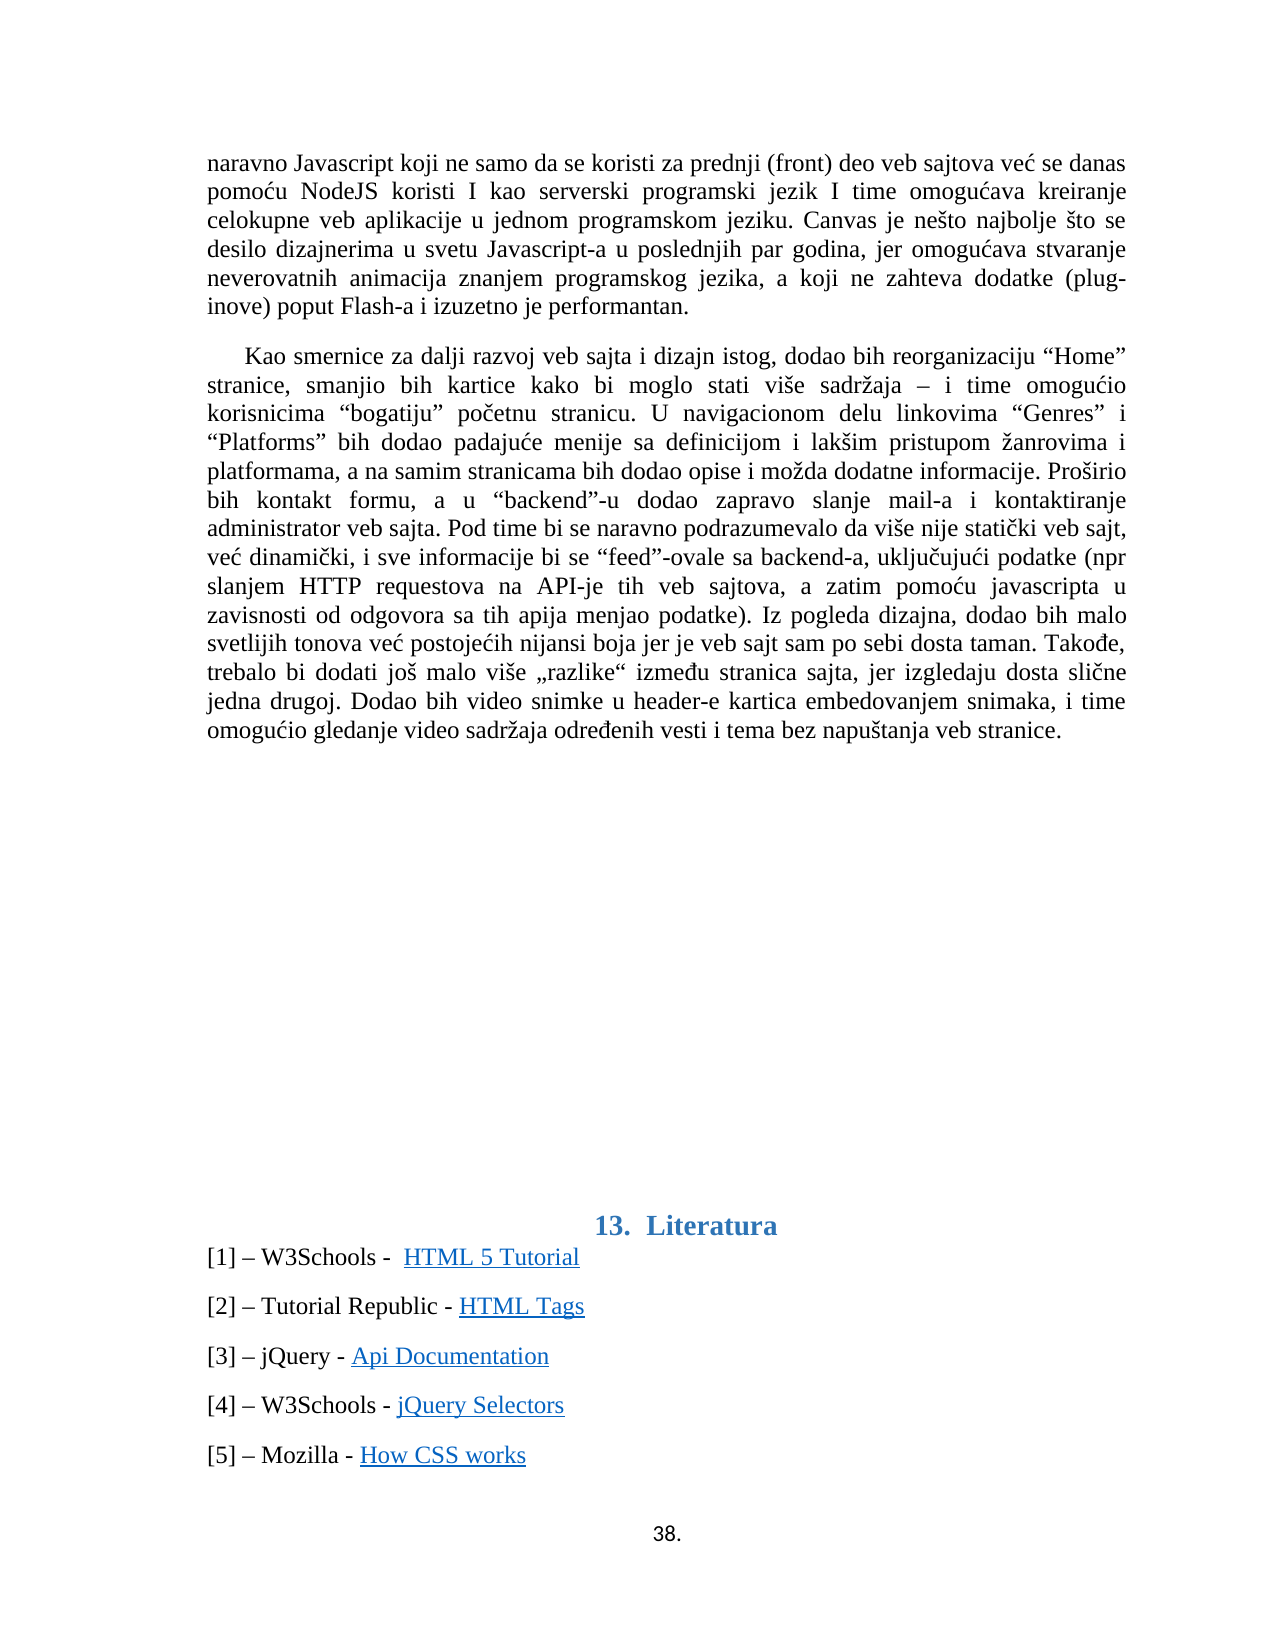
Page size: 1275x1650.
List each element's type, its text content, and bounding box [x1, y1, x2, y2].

text Kao smernice za dalji razvoj veb sajta i dizajn istog, dodao bih reorganizaciju “Home” stranice, smanjio bih kartice kako bi moglo stati više sadržaja – i time omogućio korisnicima “bogatiju” početnu stranicu. U navigacionom delu linkovima “Genres” i “Platforms” bih dodao padajuće menije sa definicijom i lakšim pristupom žanrovima i platformama, a na samim stranicama bih dodao opise i možda dodatne informacije. Proširio bih kontakt formu, a u “backend”-u dodao zapravo slanje mail-a i kontaktiranje administrator veb sajta. Pod time bi se naravno podrazumevalo da više nije statički veb sajt, već dinamički, i sve informacije bi se “feed”-ovale sa backend-a, uključujući podatke (npr slanjem HTTP requestova na API-je tih veb sajtova, a zatim pomoću javascripta u zavisnosti od odgovora sa tih apija menjao podatke). Iz pogleda dizajna, dodao bih malo svetlijih tonova već postojećih nijansi boja jer je veb sajt sam po sebi dosta taman. Takođe, trebalo bi dodati još malo više „razlike“ između stranica sajta, jer izgledaju dosta slične jedna drugoj. Dodao bih video snimke u header-e kartica embedovanjem snimaka, i time omogućio gledanje video sadržaja određenih vesti i tema bez napuštanja veb stranice. [207, 341, 1127, 743]
text [1] – W3Schools - HTML 5 Tutorial [207, 1242, 1127, 1271]
subtitle Literatura [244, 1208, 1127, 1242]
text [4] – W3Schools - jQuery Selectors [207, 1391, 1127, 1419]
text [5] – Mozilla - How CSS works [207, 1440, 1127, 1469]
text [2] – Tutorial Republic - HTML Tags [207, 1291, 1127, 1320]
text [3] – jQuery - Api Documentation [207, 1341, 1127, 1370]
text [207, 148, 1127, 320]
